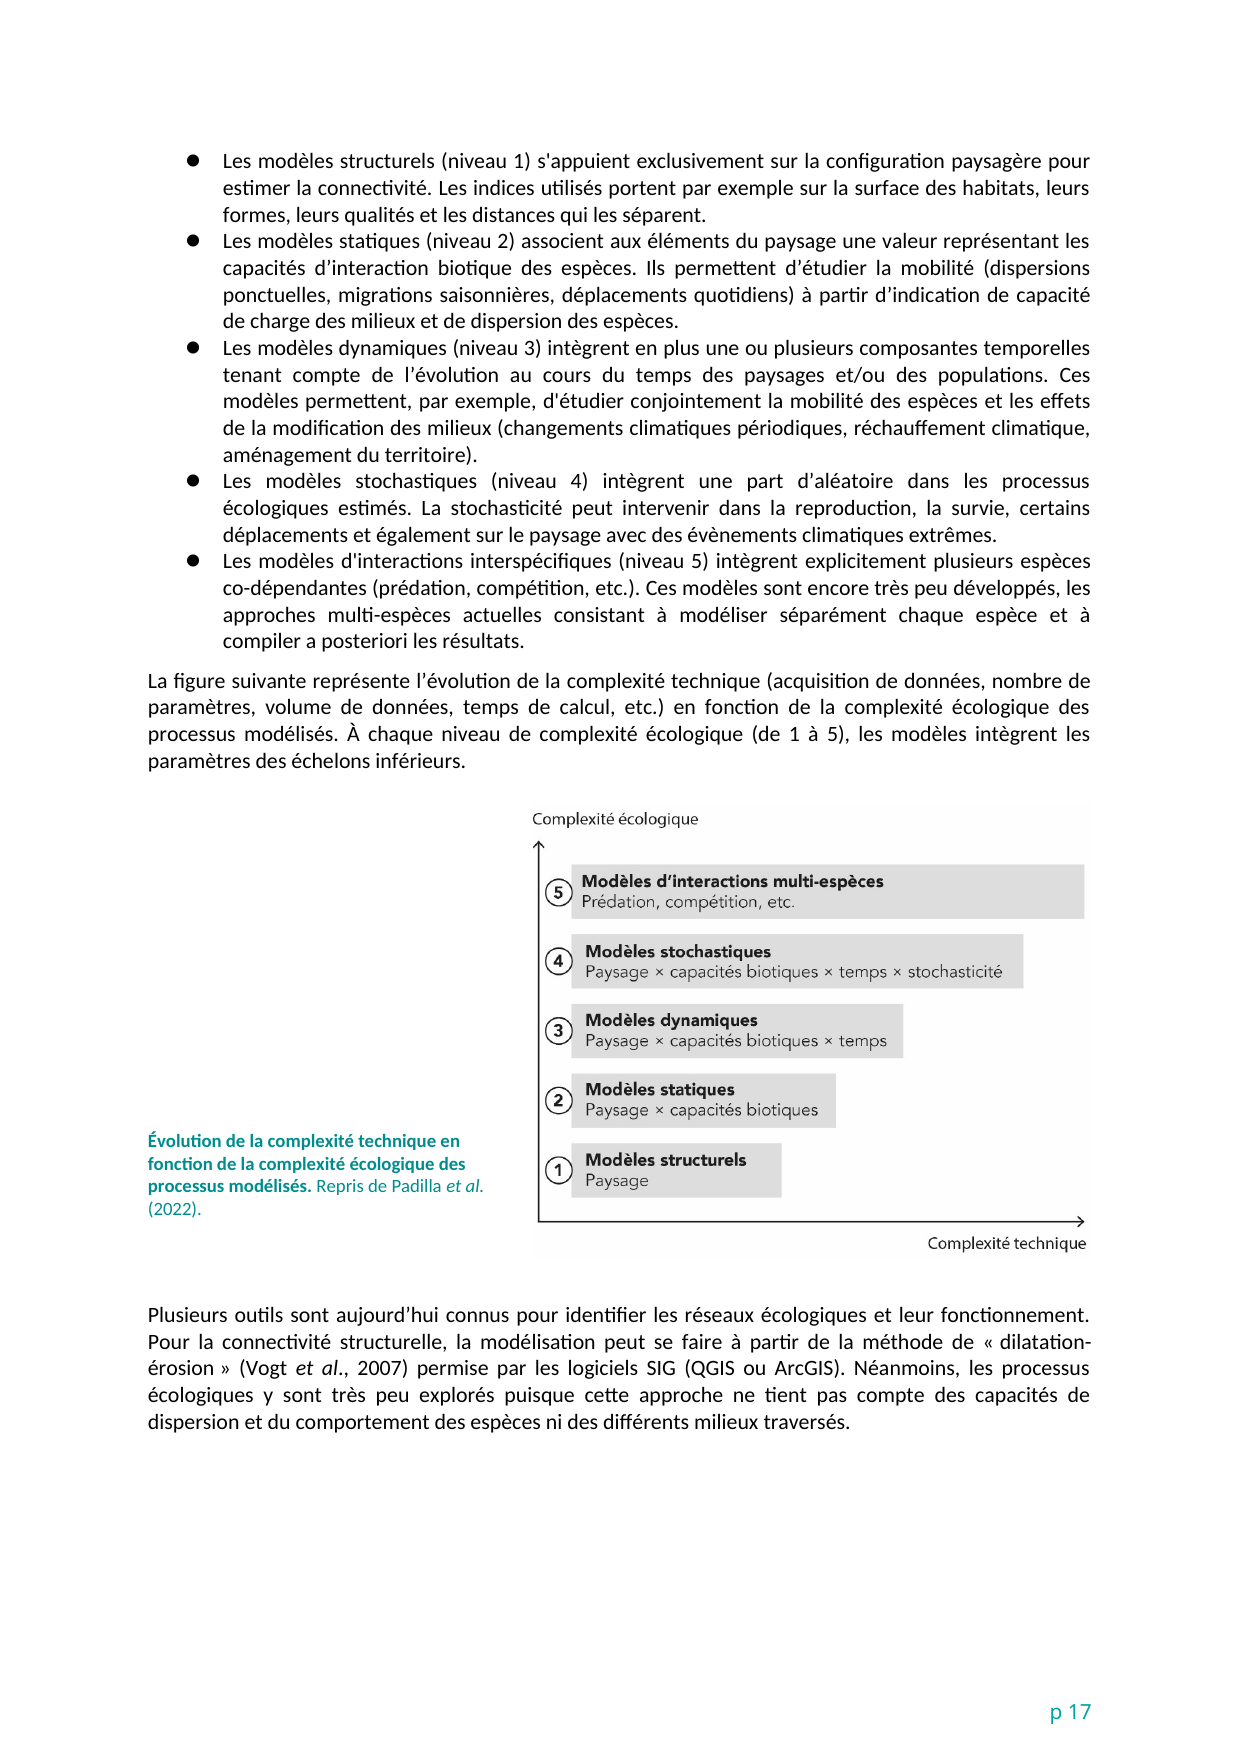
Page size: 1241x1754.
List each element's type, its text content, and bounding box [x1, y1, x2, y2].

list Les modèles d'interactions interspécifiques (niveau 5) intègrent explicitement plusieurs espèces co-dépendantes (prédation, compétition, etc.). Ces modèles sont encore très peu développés, les approches multi-espèces actuelles consistant à modéliser séparément chaque espèce et à compiler a posteriori les résultats. [185, 548, 1091, 654]
text Évolution de la complexité technique en fonction de la complexité écologique des processus modélisés. Repris de Padilla et al. (2022). [148, 1129, 532, 1220]
text La figure suivante représente l’évolution de la complexité technique (acquisition de données, nombre de paramètres, volume de données, temps de calcul, etc.) en fonction de la complexité écologique des processus modélisés. À chaque niveau de complexité écologique (de 1 à 5), les modèles intègrent les paramètres des échelons inférieurs. [148, 667, 1091, 773]
picture [532, 803, 1092, 1260]
list Les modèles stochastiques (niveau 4) intègrent une part d’aléatoire dans les processus écologiques estimés. La stochasticité peut intervenir dans la reproduction, la survie, certains déplacements et également sur le paysage avec des évènements climatiques extrêmes. [185, 468, 1091, 548]
text Plusieurs outils sont aujourd’hui connus pour identifier les réseaux écologiques et leur fonctionnement. Pour la connectivité structurelle, la modélisation peut se faire à partir de la méthode de « dilatation-érosion » (Vogt et al., 2007) permise par les logiciels SIG (QGIS ou ArcGIS). Néanmoins, les processus écologiques y sont très peu explorés puisque cette approche ne tient pas compte des capacités de dispersion et du comportement des espèces ni des différents milieux traversés. [148, 1301, 1091, 1434]
list Les modèles structurels (niveau 1) s'appuient exclusivement sur la configuration paysagère pour estimer la connectivité. Les indices utilisés portent par exemple sur la surface des habitats, leurs formes, leurs qualités et les distances qui les séparent. [185, 148, 1091, 228]
list Les modèles statiques (niveau 2) associent aux éléments du paysage une valeur représentant les capacités d’interaction biotique des espèces. Ils permettent d’étudier la mobilité (dispersions ponctuelles, migrations saisonnières, déplacements quotidiens) à partir d’indication de capacité de charge des milieux et de dispersion des espèces. [185, 228, 1091, 334]
list Les modèles dynamiques (niveau 3) intègrent en plus une ou plusieurs composantes temporelles tenant compte de l’évolution au cours du temps des paysages et/ou des populations. Ces modèles permettent, par exemple, d'étudier conjointement la mobilité des espèces et les effets de la modification des milieux (changements climatiques périodiques, réchauffement climatique, aménagement du territoire). [185, 334, 1091, 468]
